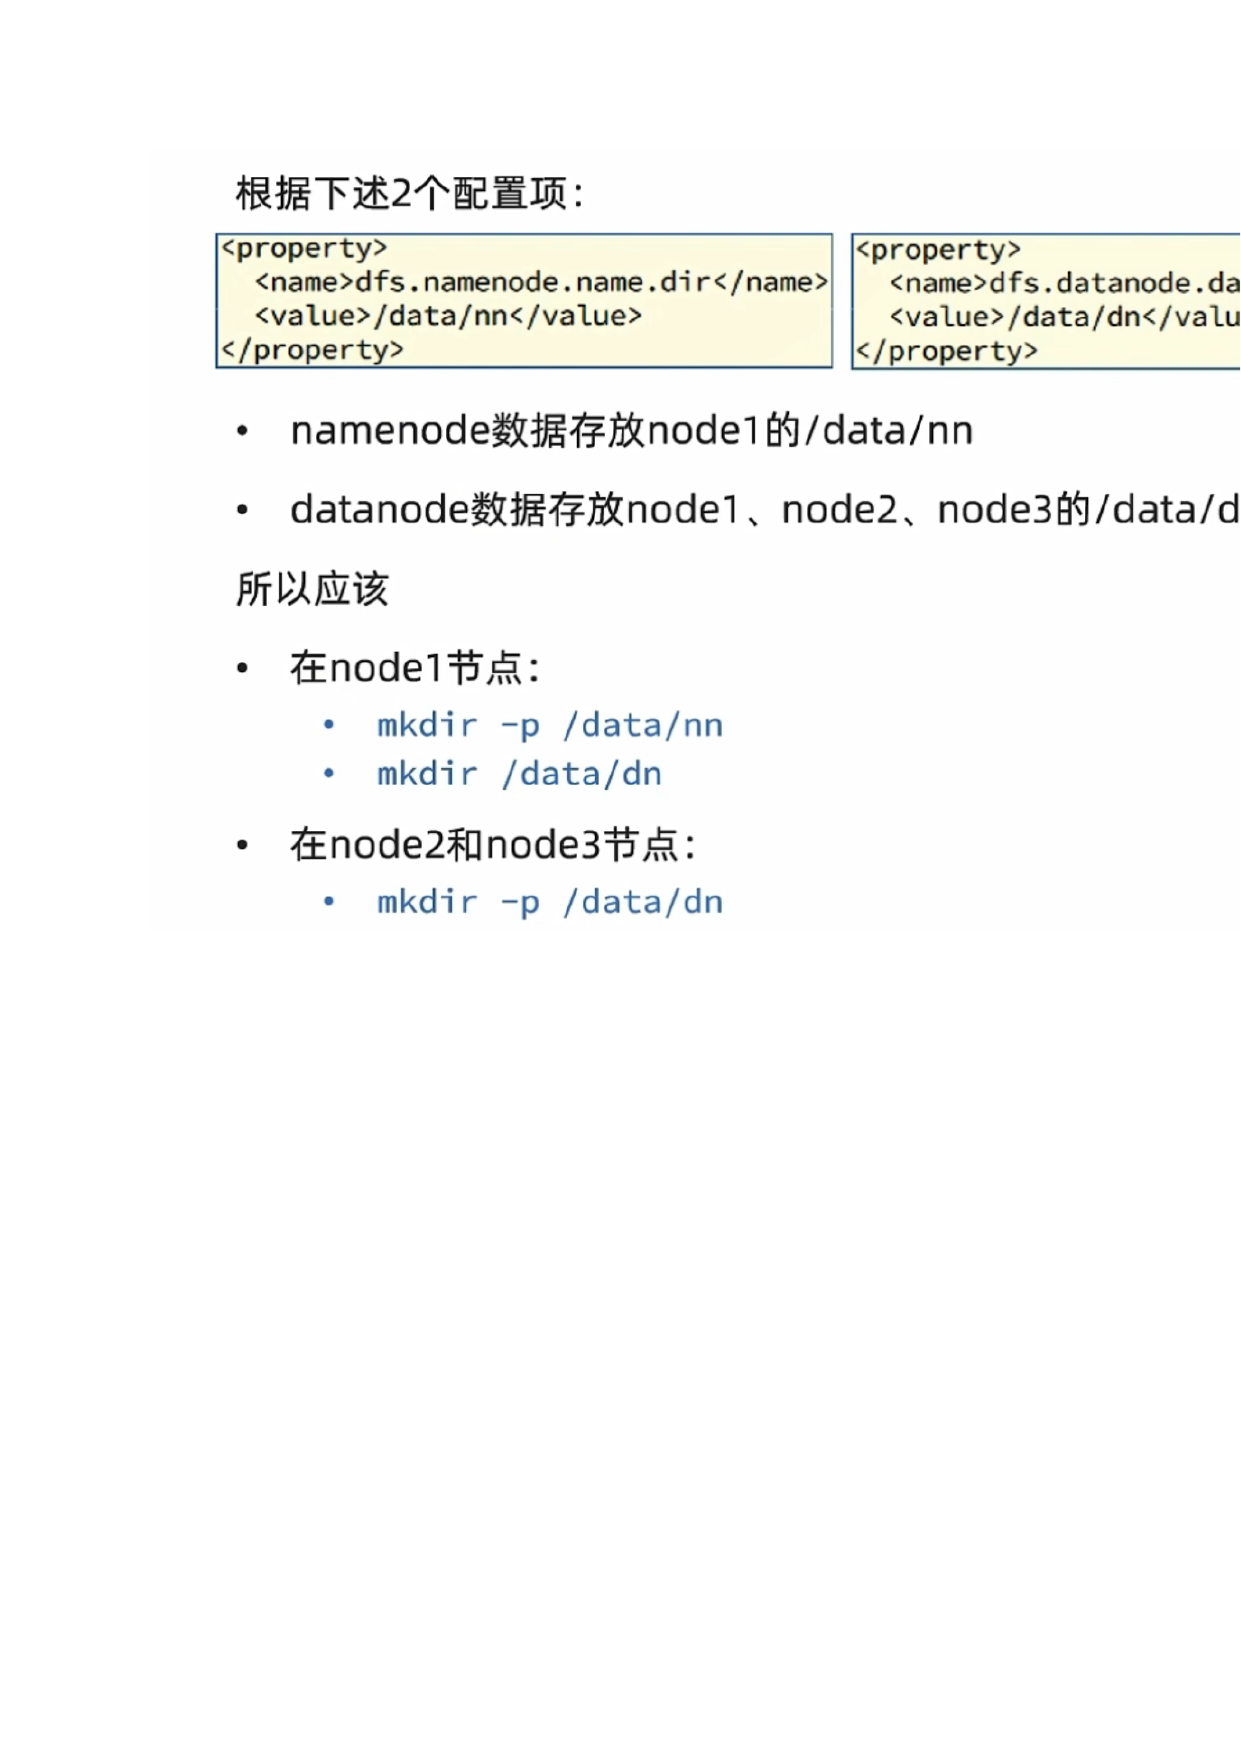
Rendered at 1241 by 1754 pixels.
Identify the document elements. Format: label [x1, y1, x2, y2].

picture [150, 150, 1241, 934]
